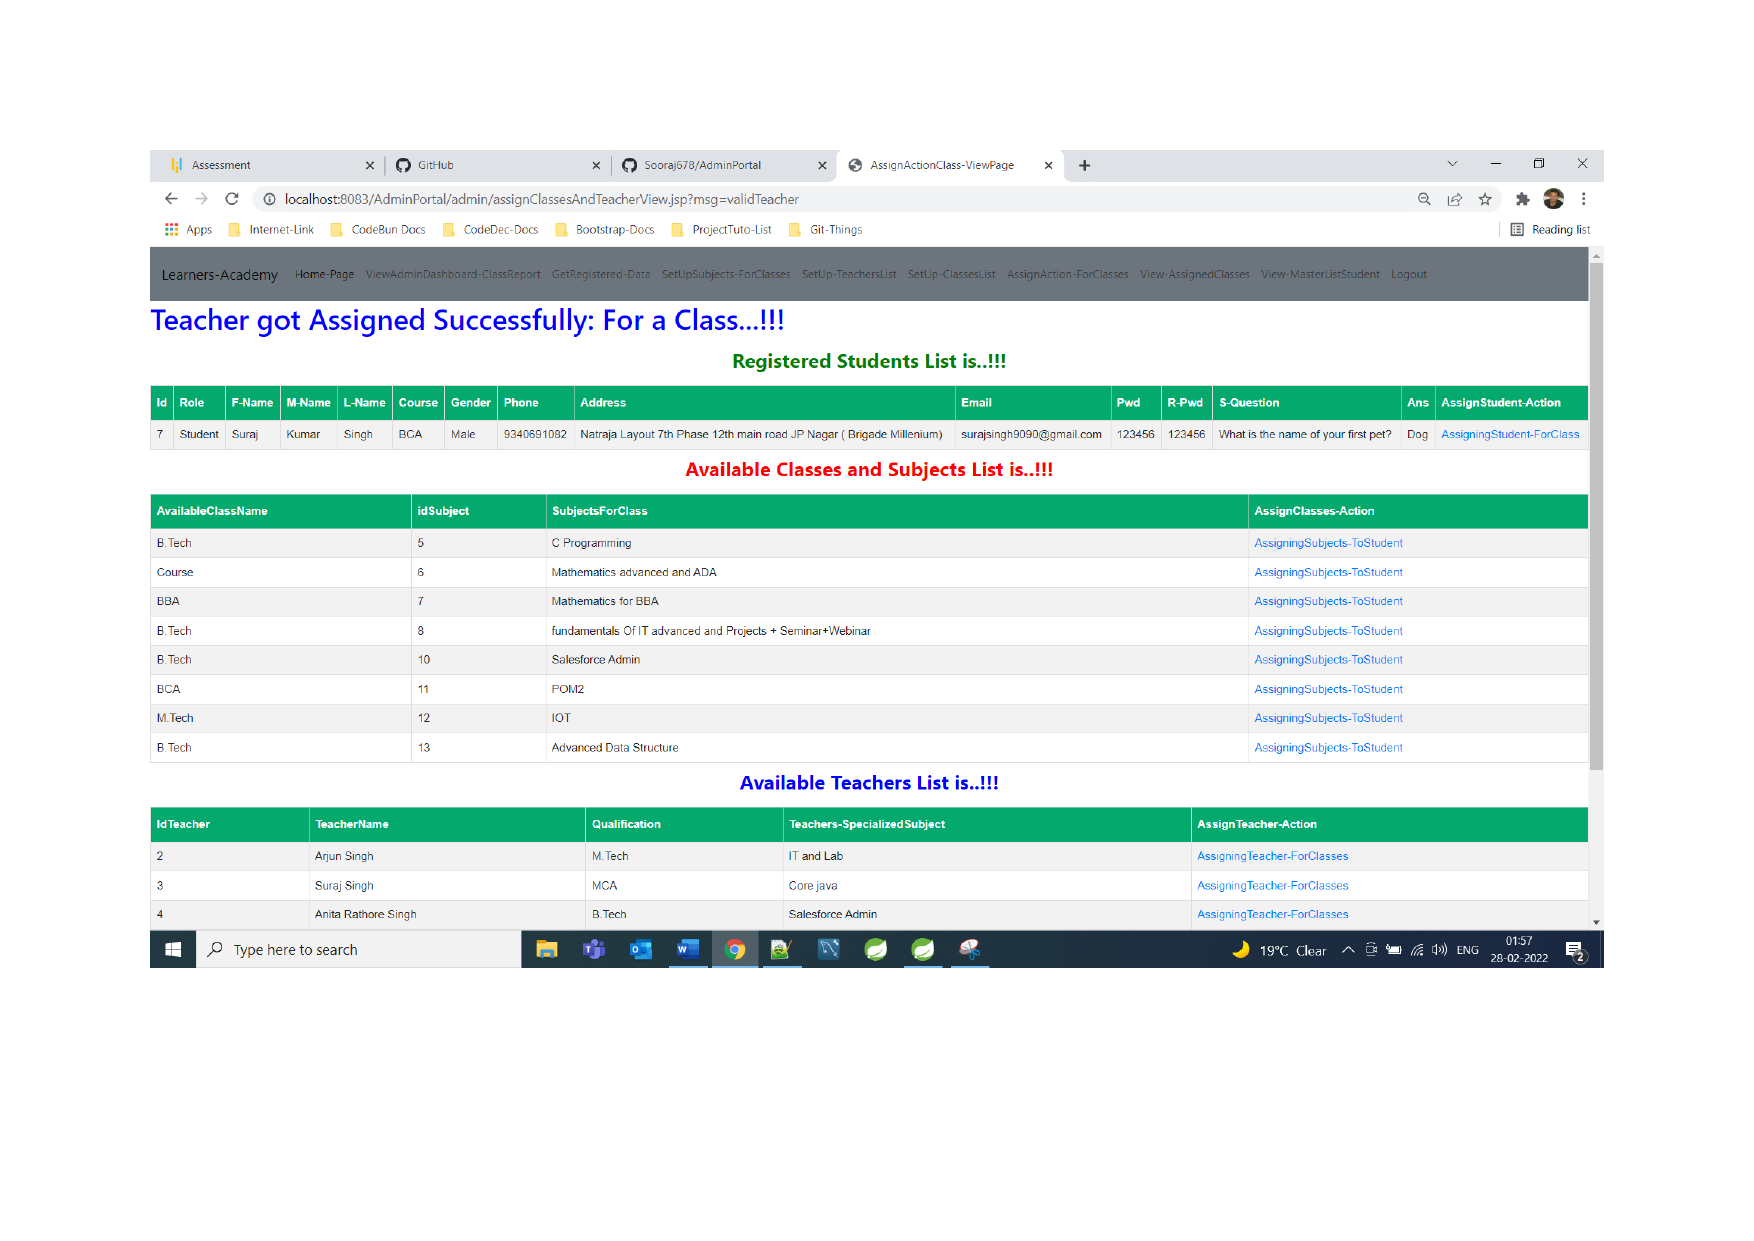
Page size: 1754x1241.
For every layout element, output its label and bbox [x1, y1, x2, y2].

picture [150, 150, 1604, 968]
